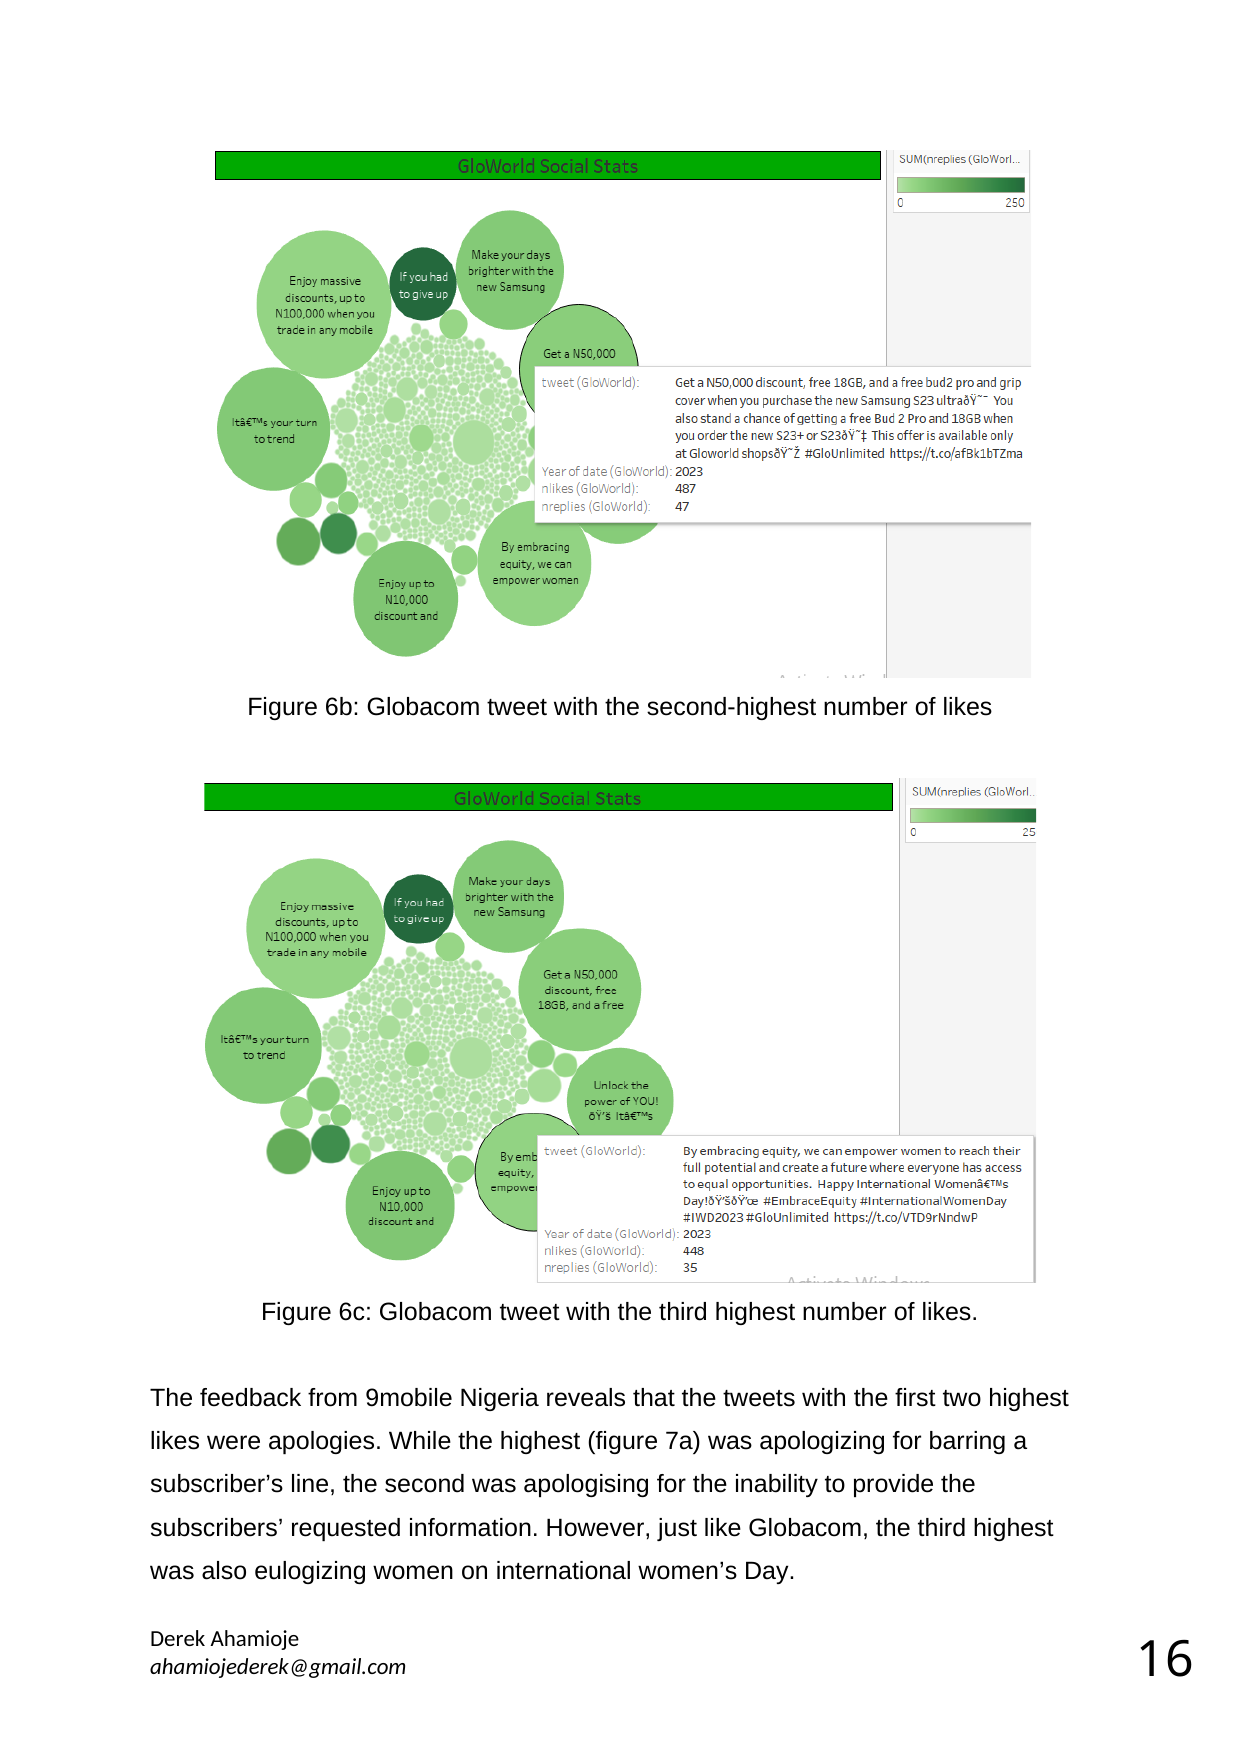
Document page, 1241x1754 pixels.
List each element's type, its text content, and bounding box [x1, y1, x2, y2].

text Figure 6c: Globacom tweet with the third highest number of likes. [150, 1297, 1090, 1326]
text The feedback from 9mobile Nigeria reveals that the tweets with the first two highest likes were apologies. While the highest (figure 7a) was apologizing for barring a subscriber’s line, the second was apologising for the inability to provide the subscribers’ requested information. However, just like Globacom, the third highest was also eulogizing women on international women’s Day. [150, 1383, 1090, 1584]
picture [204, 778, 1037, 1283]
text Figure 6b: Globacom tweet with the second-highest number of likes [150, 692, 1090, 721]
picture [209, 150, 1032, 678]
